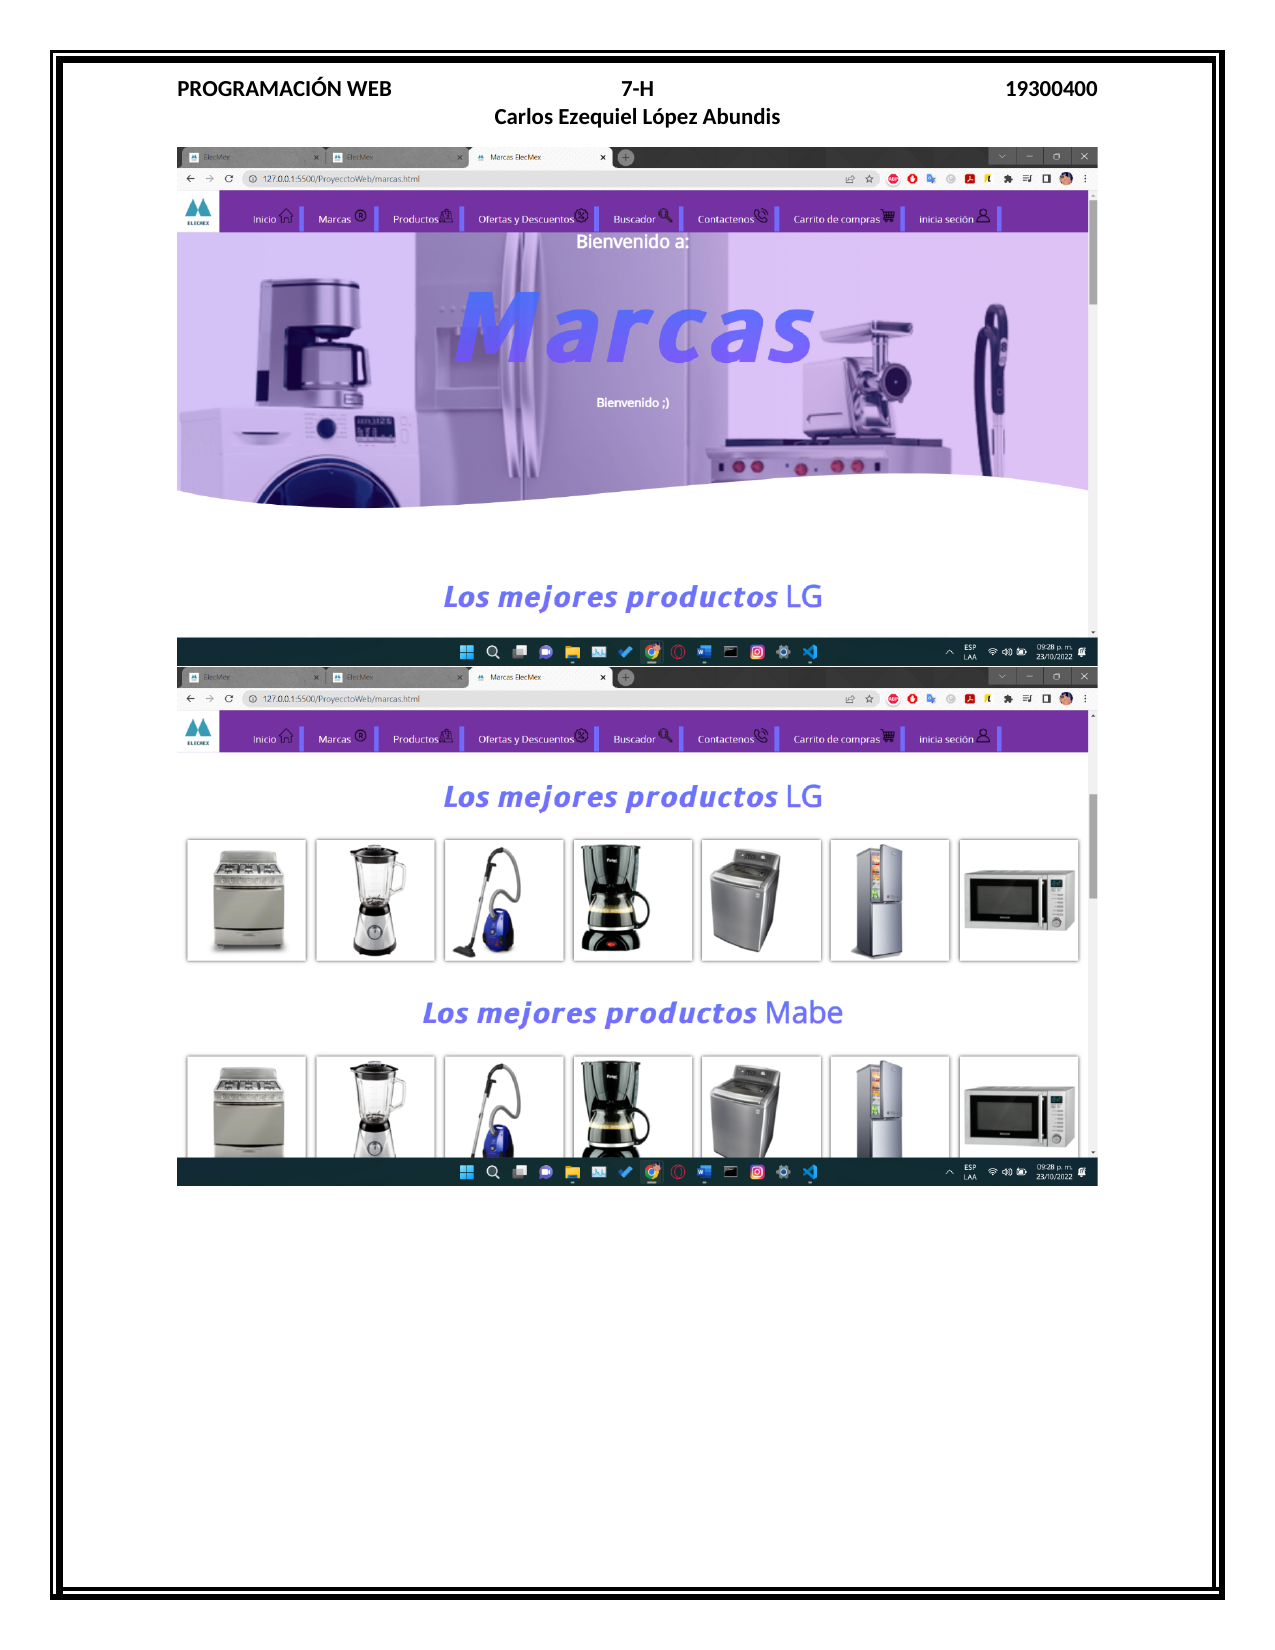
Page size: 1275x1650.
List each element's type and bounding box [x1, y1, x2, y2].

picture [177, 667, 1098, 1186]
picture [177, 147, 1098, 666]
